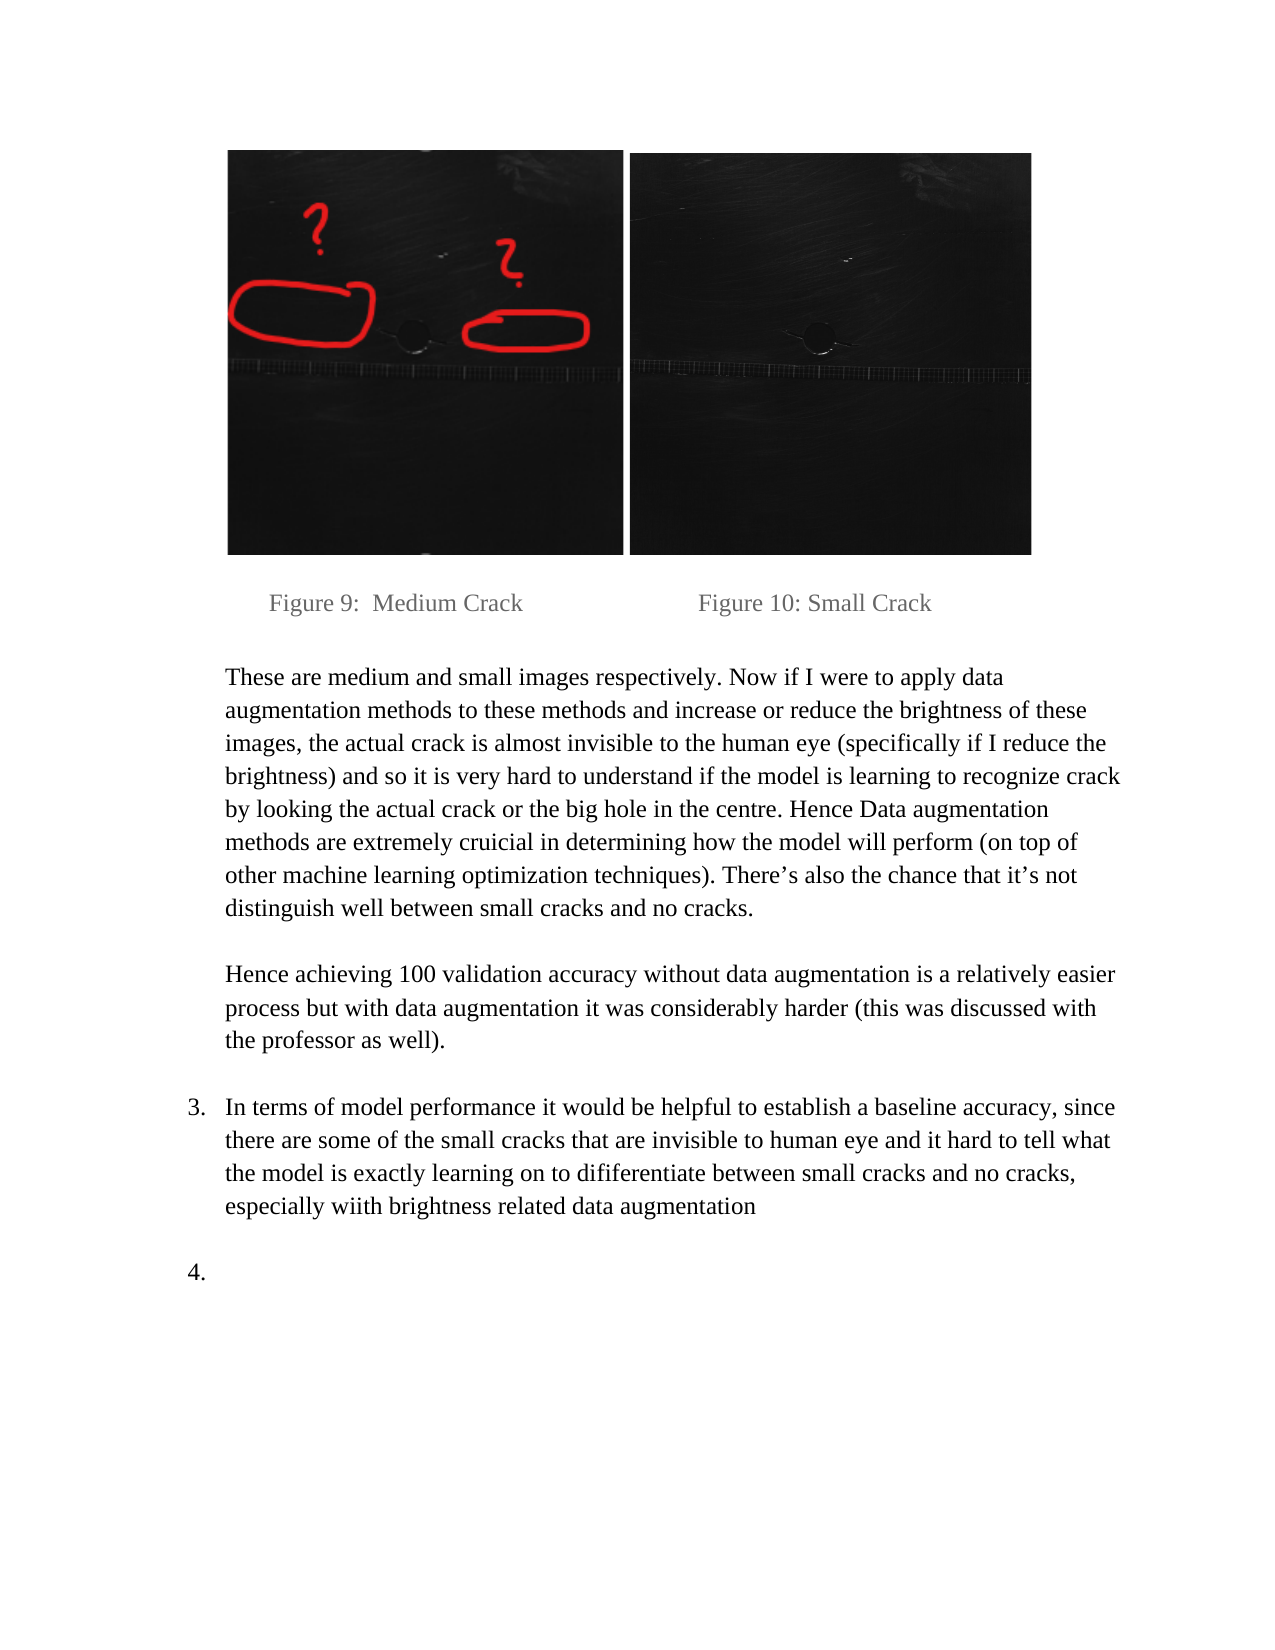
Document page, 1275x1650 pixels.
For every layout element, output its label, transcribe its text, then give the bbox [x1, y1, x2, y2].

picture [225, 150, 624, 555]
picture [629, 153, 1032, 555]
list Hence achieving 100 validation accuracy without data augmentation is a relatively easier process but with data augmentation it was considerably harder (this was discussed with the professor as well). [225, 959, 1125, 1054]
subtitle Figure 9: Medium Crack Figure 10: Small Crack [150, 588, 1125, 617]
list In terms of model performance it would be helpful to establish a baseline accuracy, since there are some of the small cracks that are invisible to human eye and it hard to tell what the model is exactly learning on to dififerentiate between small cracks and no cracks, especially wiith brightness related data augmentation [187, 1092, 1125, 1219]
list These are medium and small images respectively. Now if I were to apply data augmentation methods to these methods and increase or reduce the brightness of these images, the actual crack is almost invisible to the human eye (specifically if I reduce the brightness) and so it is very hard to understand if the model is learning to recognize crack by looking the actual crack or the big hole in the centre. Hence Data augmentation methods are extremely cruicial in determining how the model will perform (on top of other machine learning optimization techniques). There’s also the chance that it’s not distinguish well between small cracks and no cracks. [225, 662, 1125, 922]
